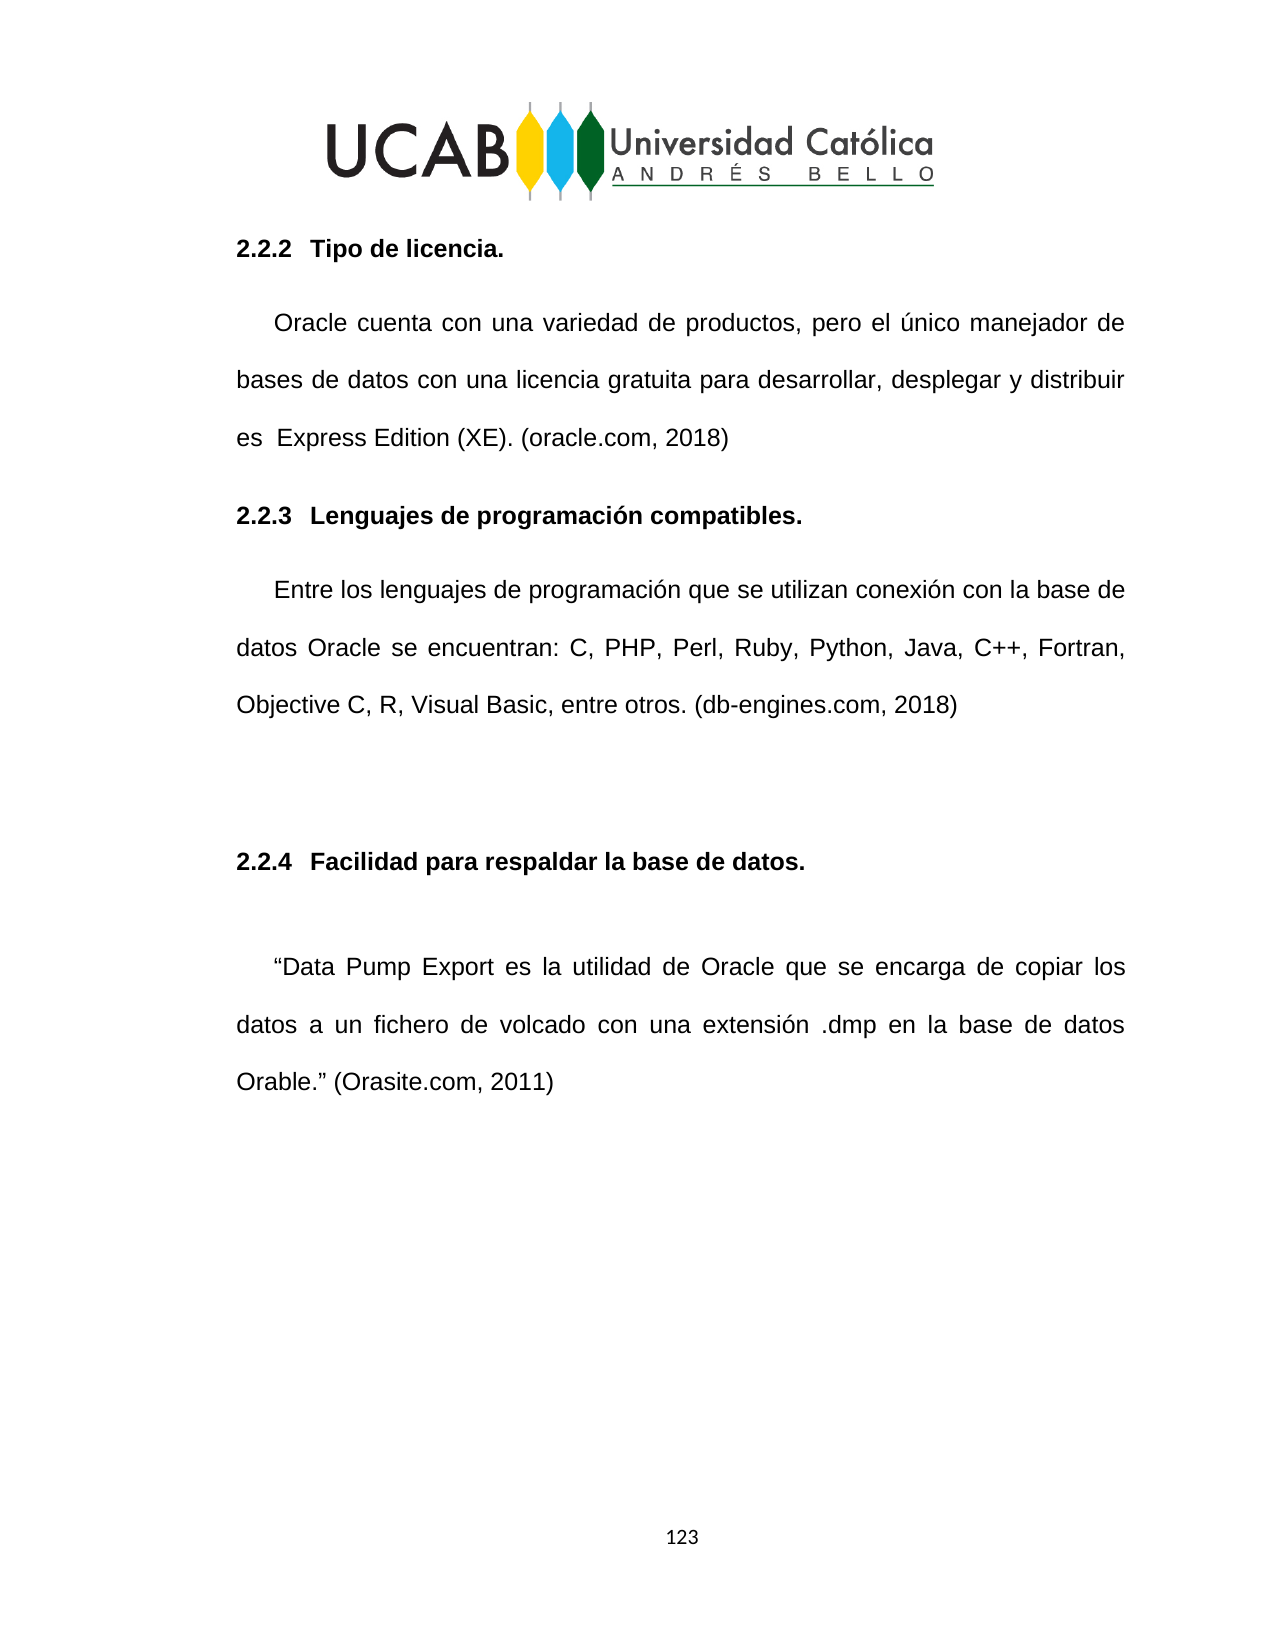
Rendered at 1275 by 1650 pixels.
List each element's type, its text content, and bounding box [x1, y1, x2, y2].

text Entre los lenguajes de programación que se utilizan conexión con la base de datos Oracle se encuentran: C, PHP, Perl, Ruby, Python, Java, C++, Fortran, Objective C, R, Visual Basic, entre otros. (db-engines.com, 2018) [236, 576, 1127, 719]
list Facilidad para respaldar la base de datos. [236, 847, 1127, 876]
text Oracle cuenta con una variedad de productos, pero el único manejador de bases de datos con una licencia gratuita para desarrollar, desplegar y distribuir es Express Edition (XE). (oracle.com, 2018) [236, 308, 1127, 452]
text “Data Pump Export es la utilidad de Oracle que se encarga de copiar los datos a un fichero de volcado con una extensión .dmp en la base de datos Orable.” (Orasite.com, 2011) [236, 952, 1127, 1096]
list Lenguajes de programación compatibles. [236, 501, 1127, 530]
list Tipo de licencia. [236, 234, 1127, 263]
picture [327, 102, 934, 201]
